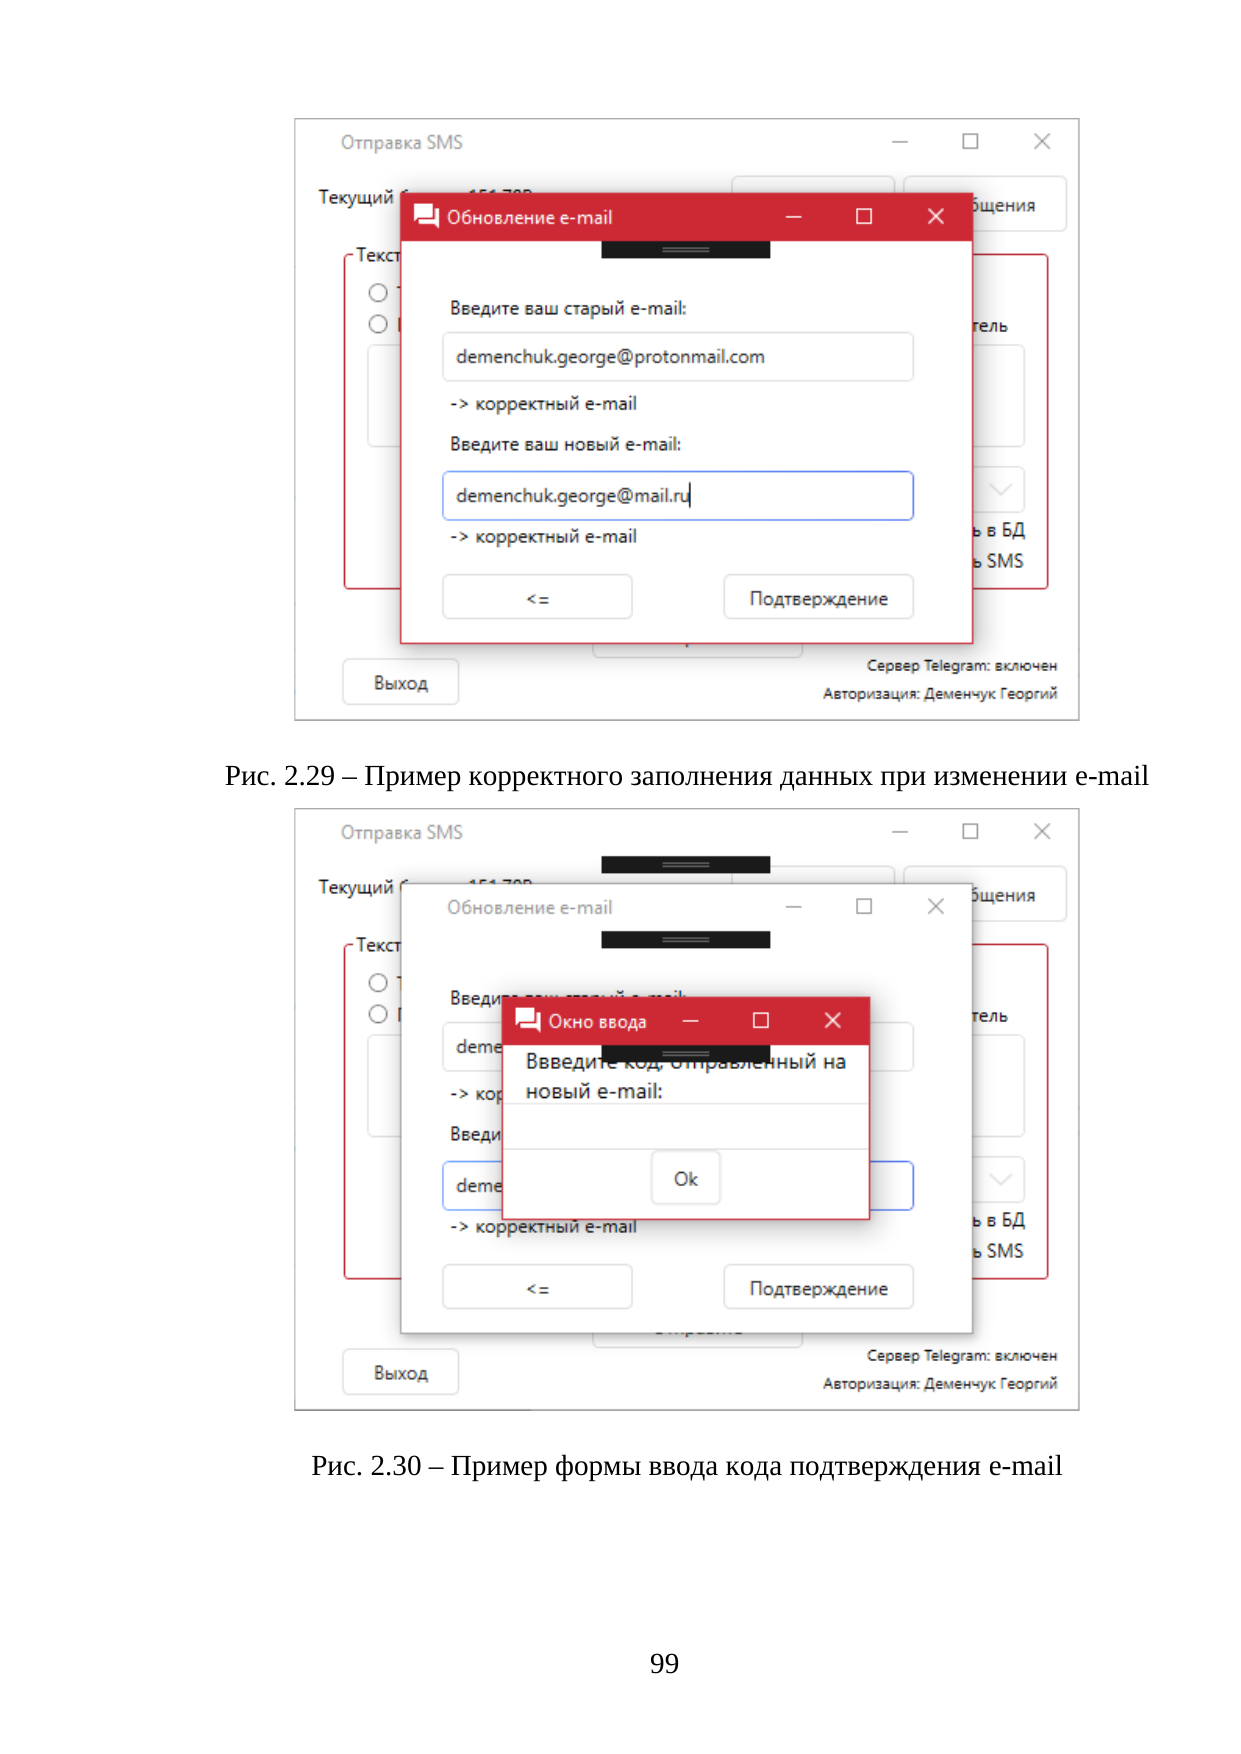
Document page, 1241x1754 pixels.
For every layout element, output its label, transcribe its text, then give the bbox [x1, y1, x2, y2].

picture [294, 808, 1080, 1411]
text Рис. 2.30 – Пример формы ввода кода подтверждения e-mail [222, 1448, 1152, 1481]
picture [294, 118, 1080, 721]
